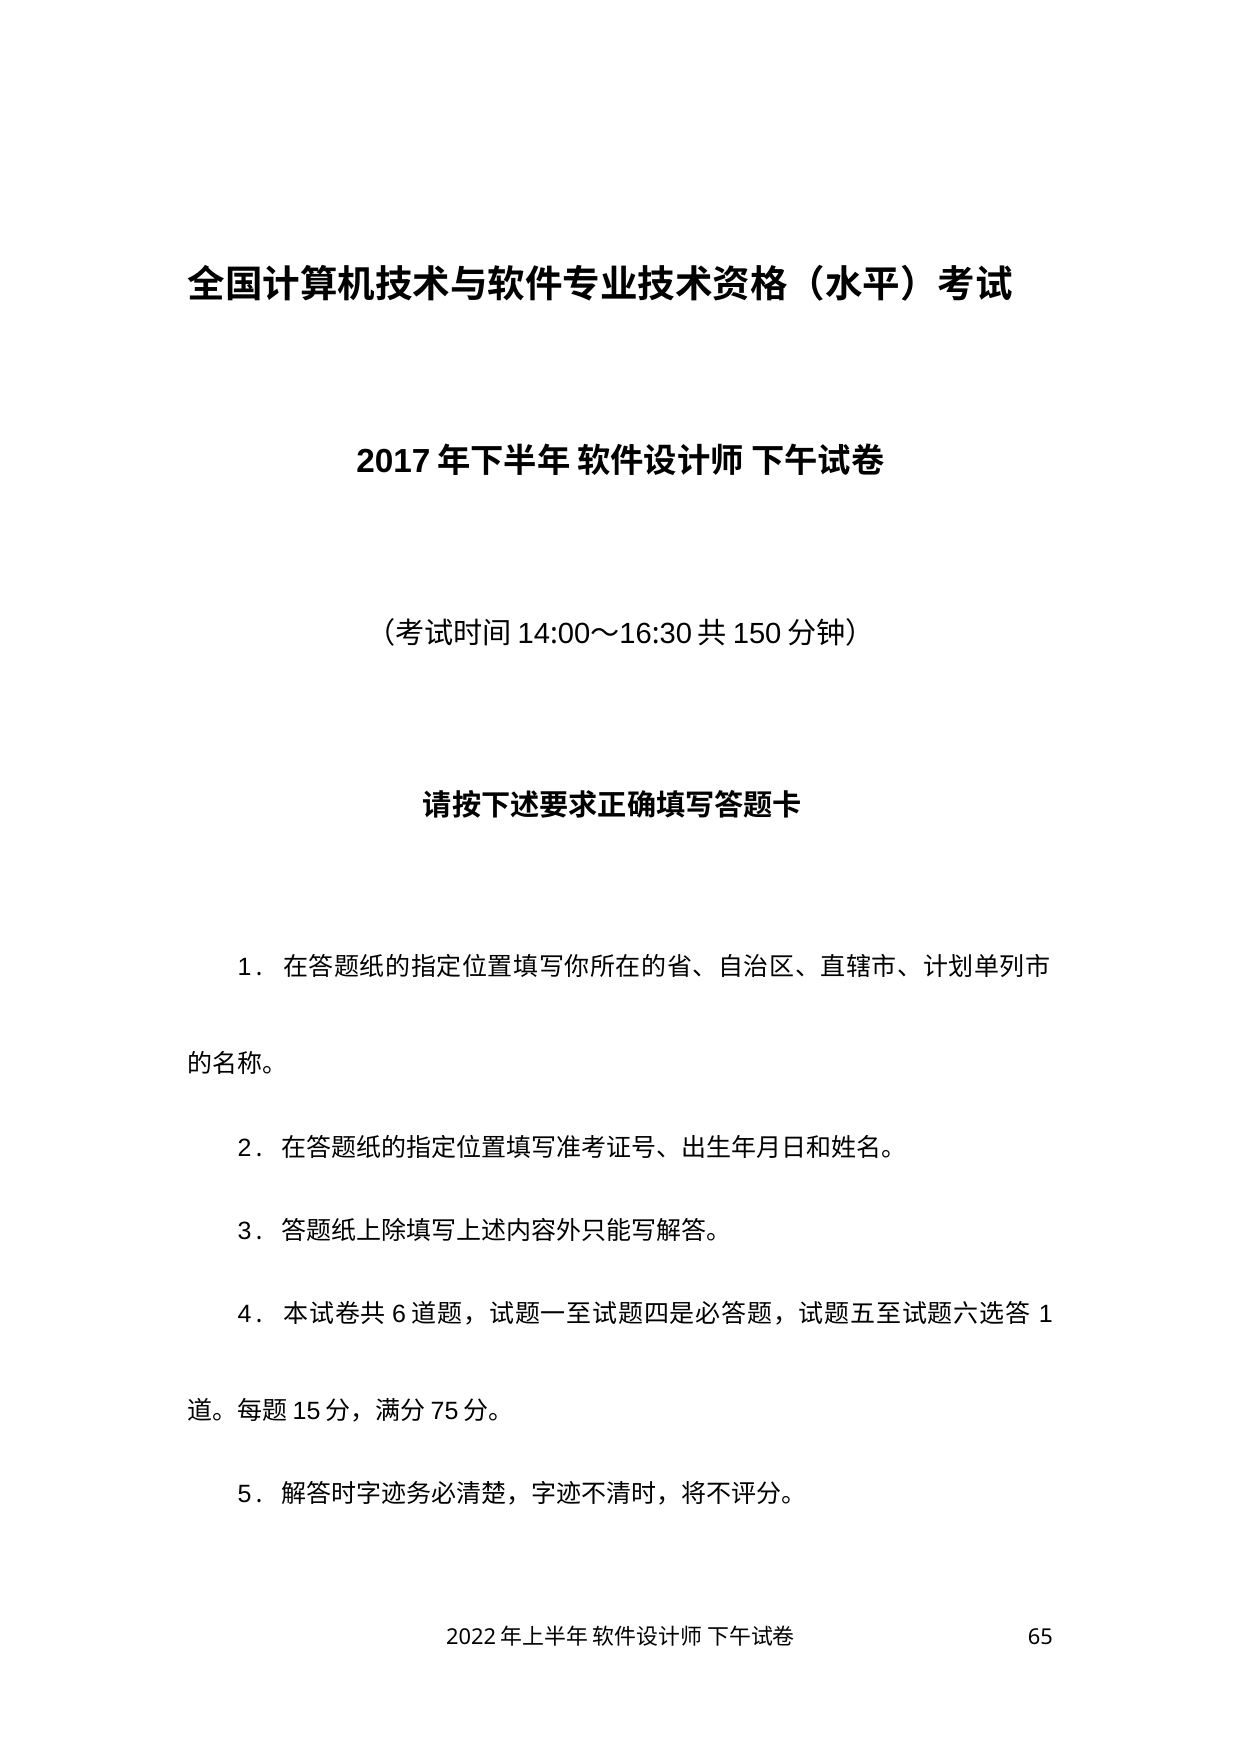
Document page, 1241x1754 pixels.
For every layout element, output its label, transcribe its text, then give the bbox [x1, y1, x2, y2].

text 5. 解答时字迹务必清楚，字迹不清时，将不评分。 [187, 1459, 1053, 1524]
text （考试时间14:00～16:30共150分钟） [187, 599, 1053, 664]
text 1. 在答题纸的指定位置填写你所在的省、自治区、直辖市、计划单列市的名称。 [187, 932, 1053, 1094]
text 2. 在答题纸的指定位置填写准考证号、出生年月日和姓名。 [187, 1113, 1053, 1178]
text 全国计算机技术与软件专业技术资格（水平）考试 [187, 248, 1053, 313]
subtitle 2017年下半年 软件设计师 下午试卷 [187, 425, 1053, 490]
text 4. 本试卷共6道题，试题一至试题四是必答题，试题五至试题六选答1道。每题15分，满分75分。 [187, 1279, 1053, 1441]
text 3. 答题纸上除填写上述内容外只能写解答。 [187, 1196, 1053, 1261]
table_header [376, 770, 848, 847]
